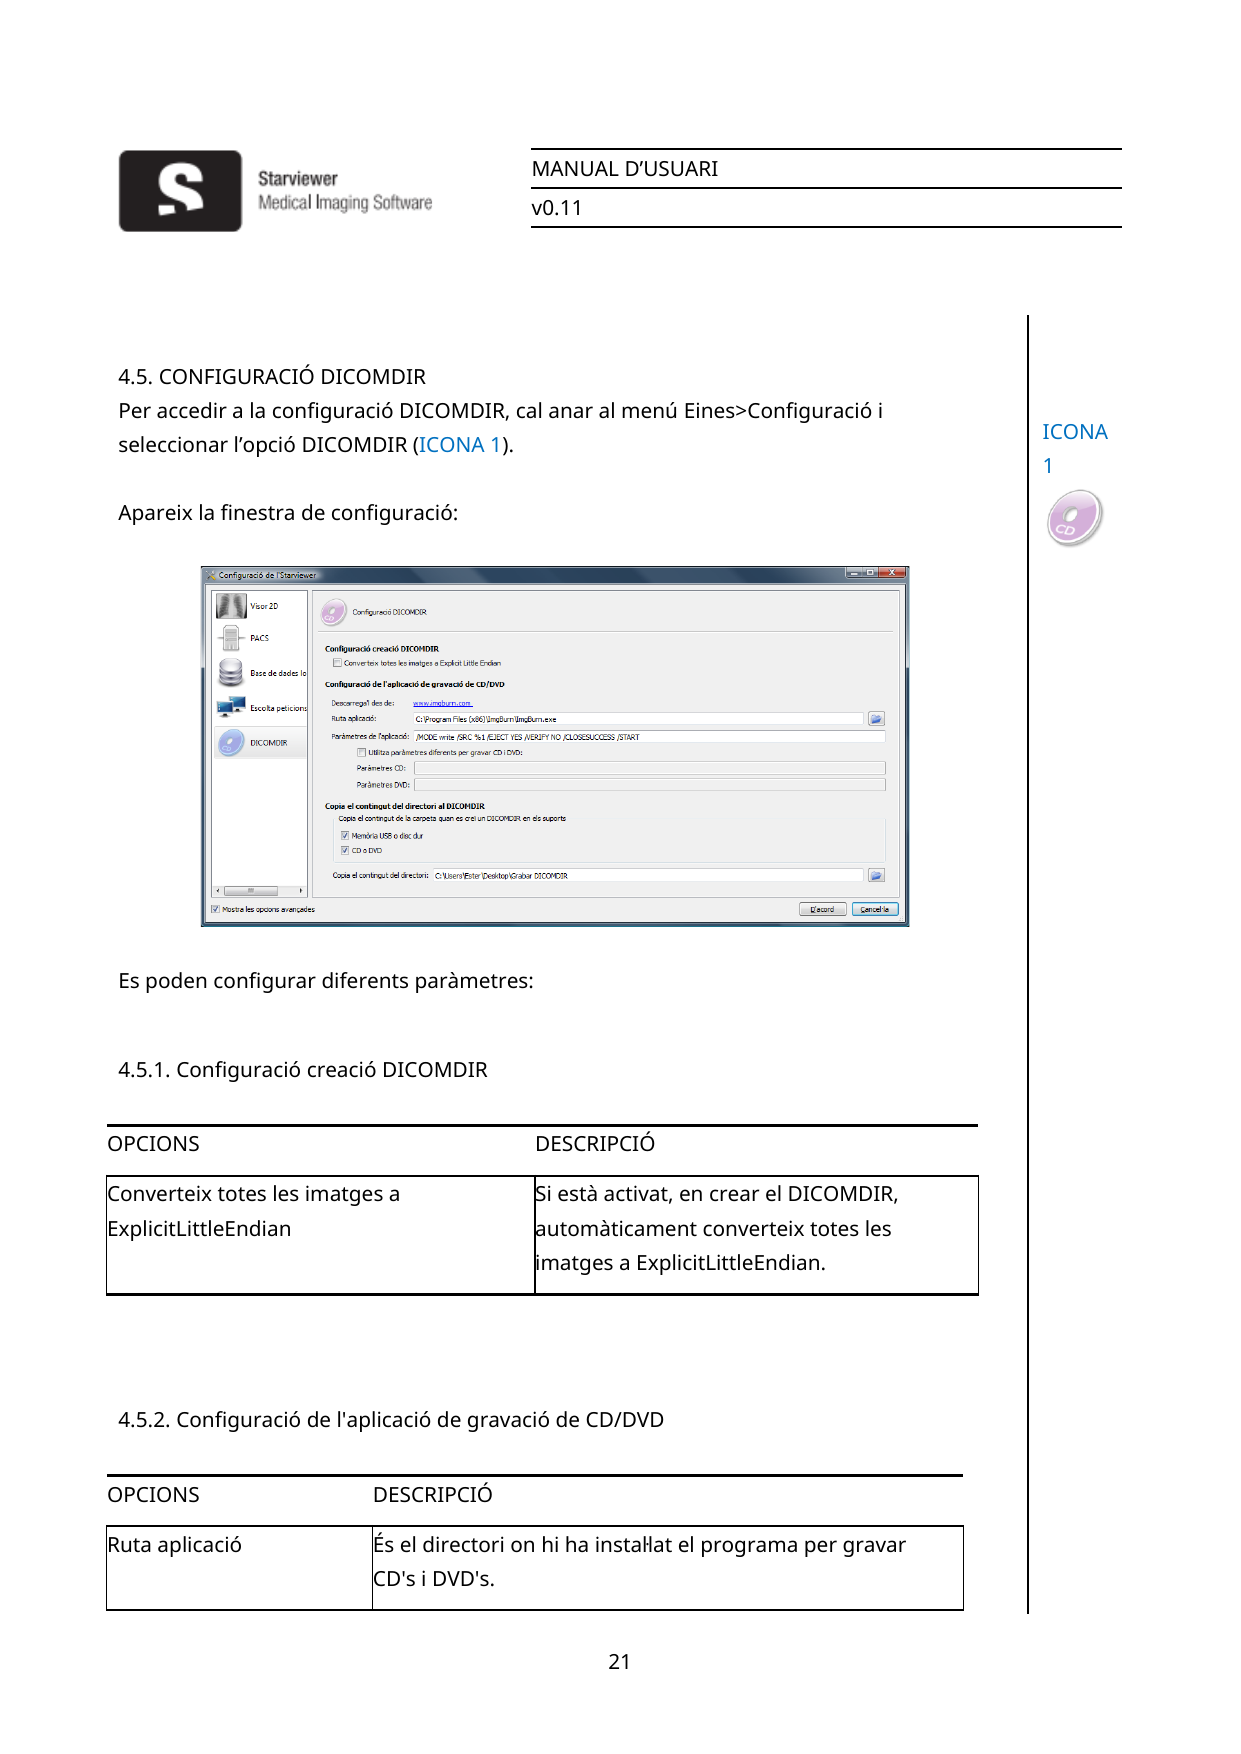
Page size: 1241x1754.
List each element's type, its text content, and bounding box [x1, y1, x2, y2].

table_header ICONA 1 [1029, 315, 1122, 1614]
text Apareix la finestra de configuració: [118, 498, 1027, 527]
subtitle Configuració creació DICOMDIR [118, 1055, 1027, 1084]
table_header opcions [107, 1477, 373, 1525]
subtitle Configuració de l'aplicació de gravació de CD/DVD [118, 1406, 1027, 1434]
picture [1042, 485, 1107, 549]
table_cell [373, 1527, 963, 1609]
table_cell Si està activat, en crear el DICOMDIR, automàticament converteix totes les imatges a ExplicitLittleEndian. [536, 1177, 978, 1293]
table_header opcions [107, 1127, 535, 1174]
picture [200, 566, 910, 927]
text Es poden configurar diferents paràmetres: [118, 966, 1027, 995]
subtitle Configuració DICOMDIR [118, 362, 1027, 391]
text Per accedir a la configuració DICOMDIR, cal anar al menú Eines>Configuració i seleccionar l’opció DICOMDIR (ICONA 1). [118, 396, 1027, 459]
table_header descripció [373, 1477, 963, 1525]
table_cell Ruta aplicació [107, 1527, 372, 1609]
table_header descripció [535, 1127, 978, 1174]
table_cell Converteix totes les imatges a ExplicitLittleEndian [107, 1177, 534, 1293]
